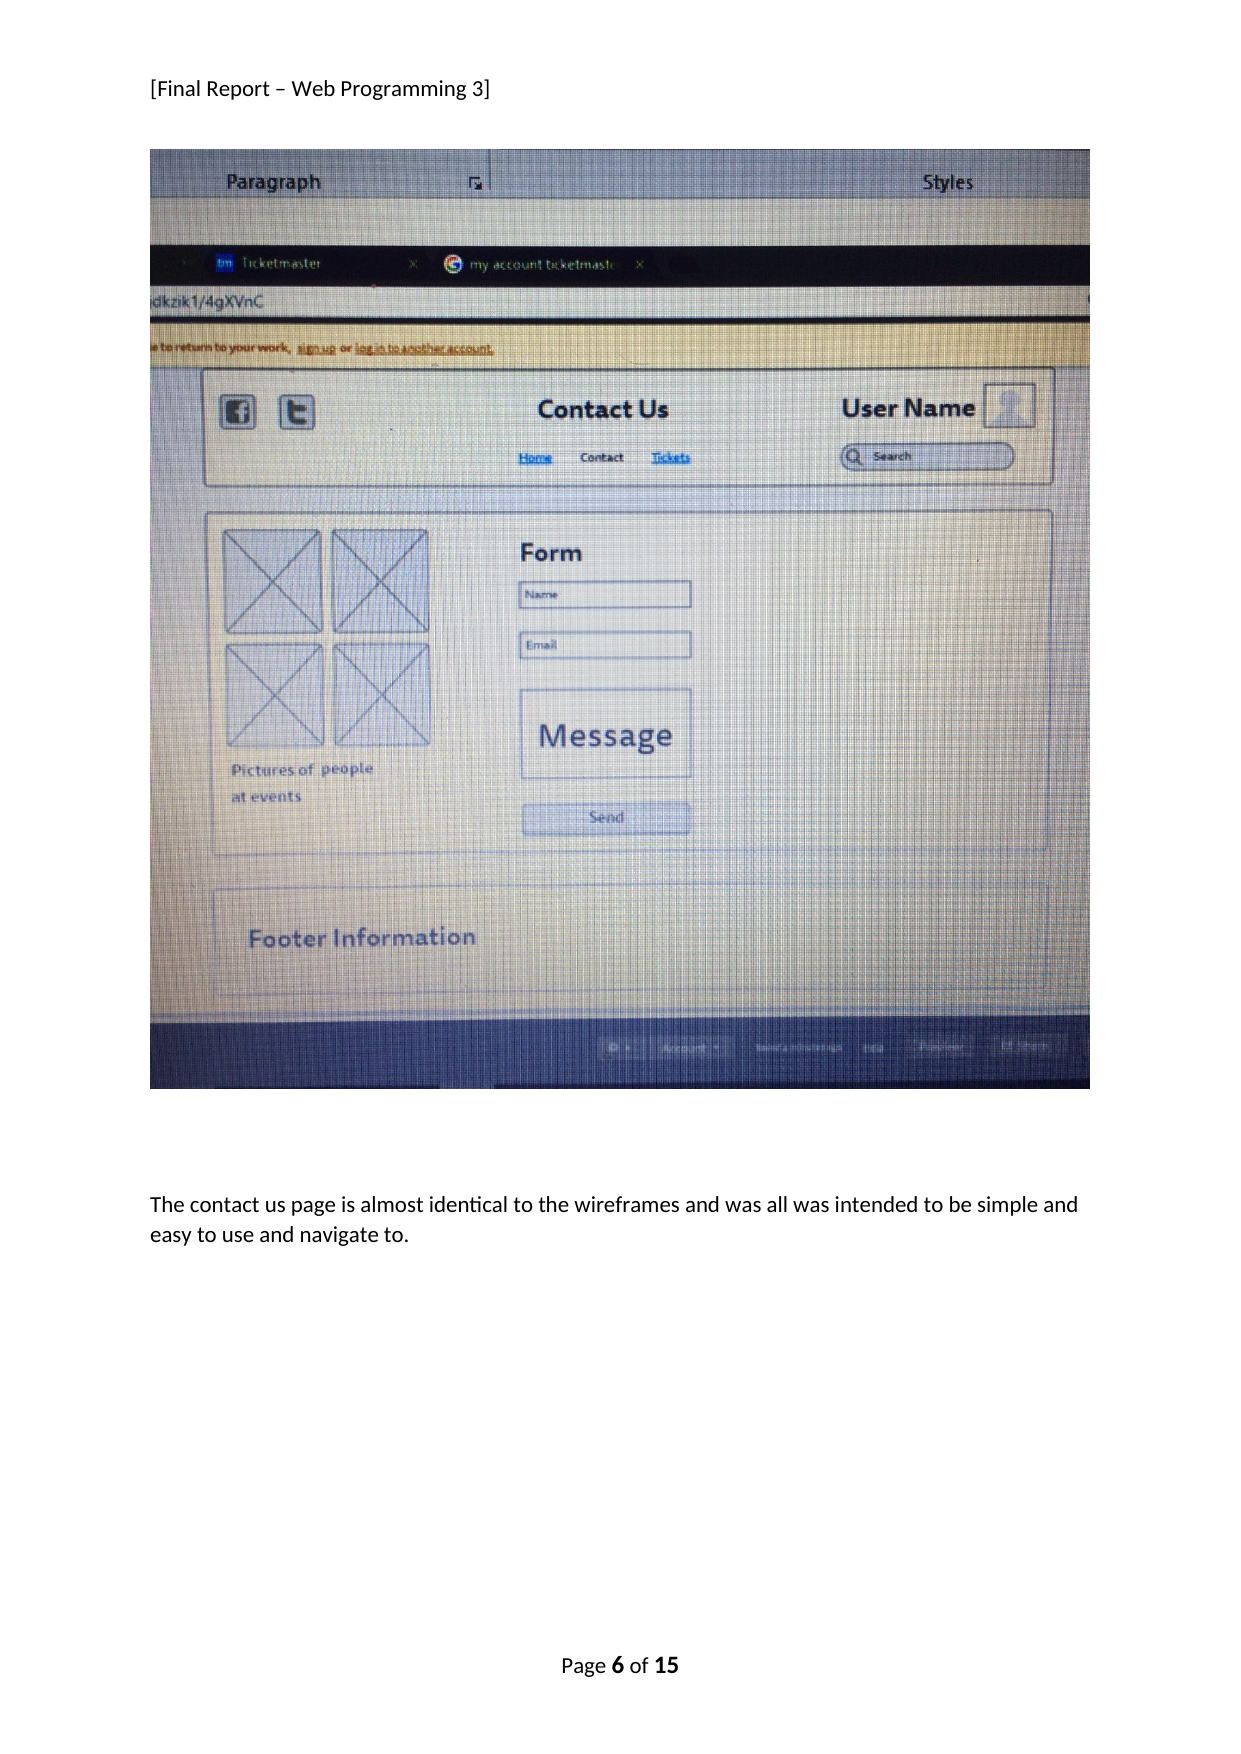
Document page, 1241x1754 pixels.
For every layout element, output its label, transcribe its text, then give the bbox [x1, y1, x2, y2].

picture [150, 149, 1090, 1089]
text The contact us page is almost identical to the wireframes and was all was intended to be simple and easy to use and navigate to. [150, 1190, 1090, 1248]
